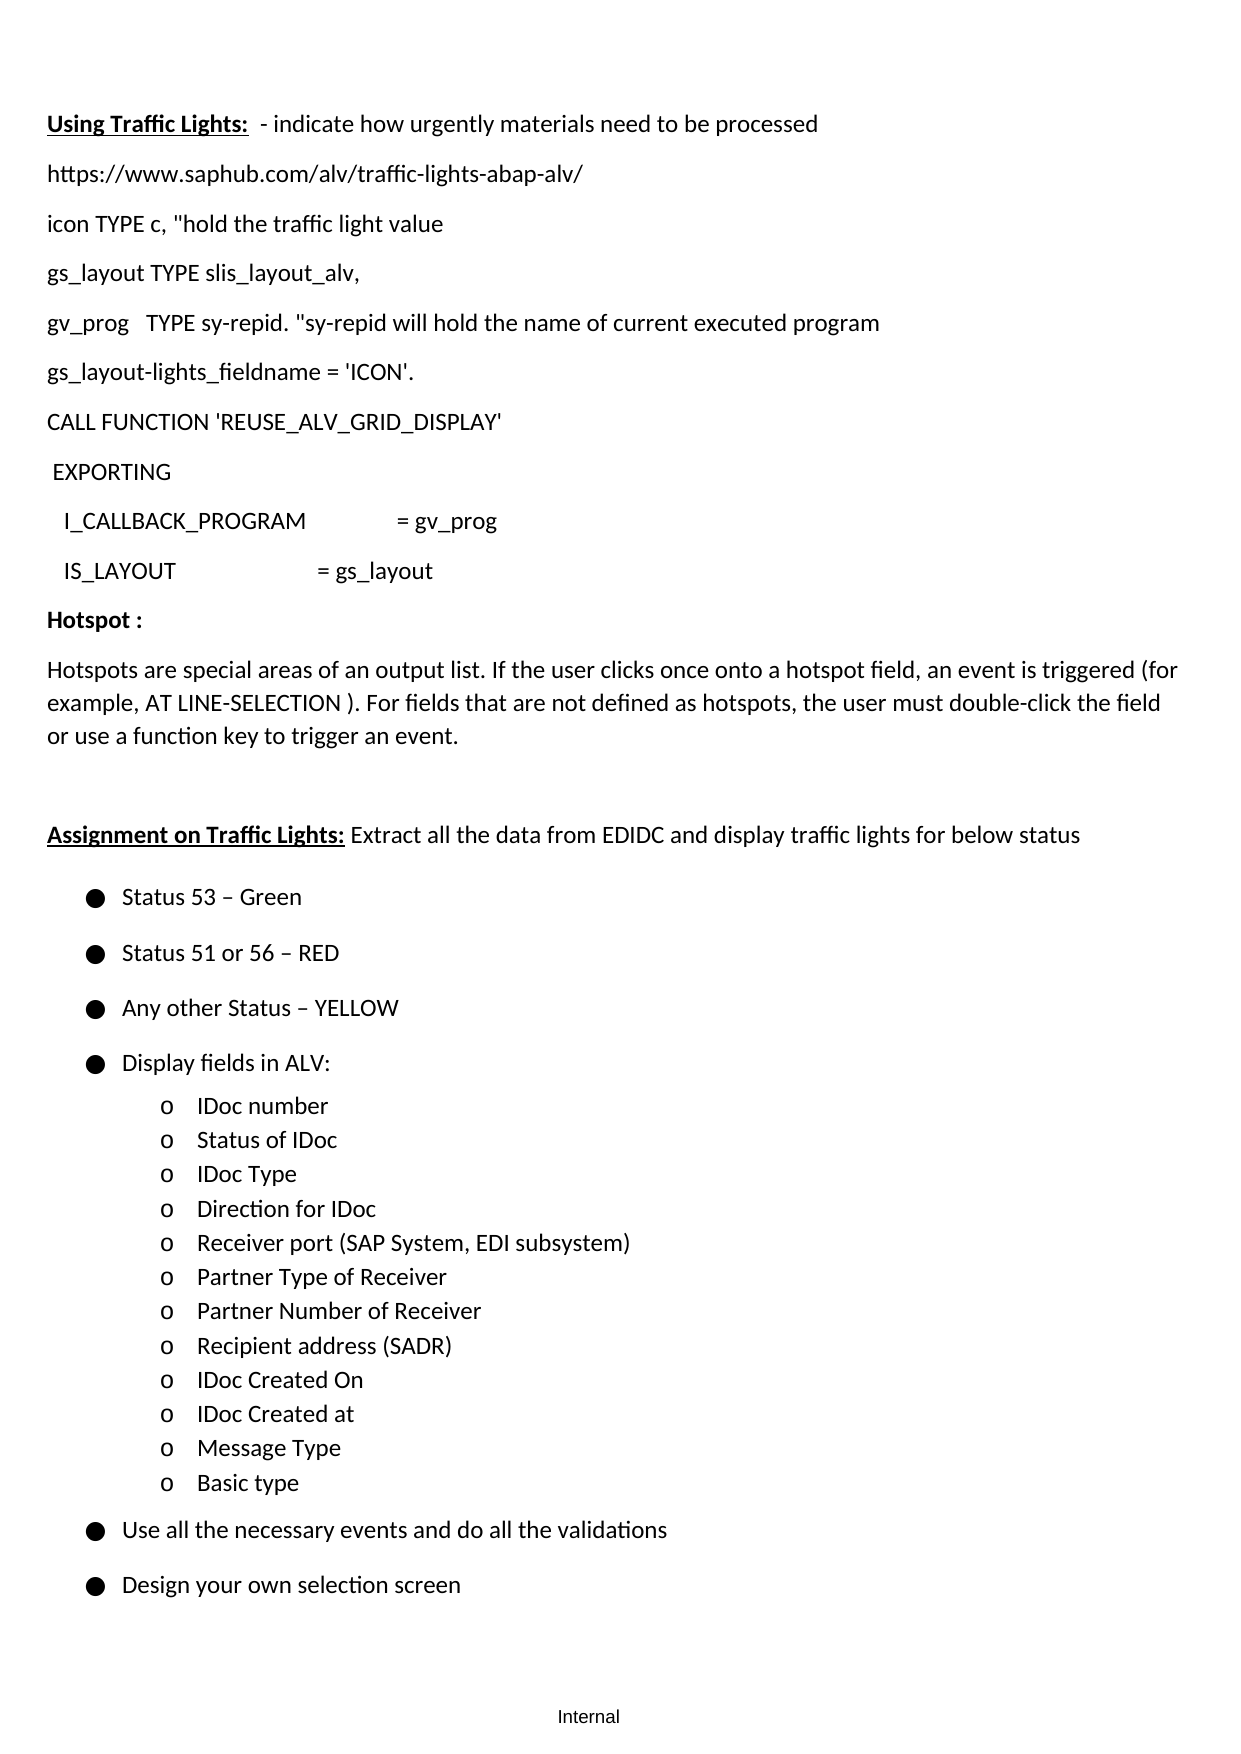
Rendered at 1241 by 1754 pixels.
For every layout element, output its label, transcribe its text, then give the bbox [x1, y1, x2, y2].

list IDoc Type [159, 1158, 1181, 1190]
list Any other Status – YELLOW [84, 979, 1181, 1031]
list IDoc Created at [159, 1398, 1181, 1430]
list Message Type [159, 1433, 1181, 1464]
text I_CALLBACK_PROGRAM = gv_prog [47, 505, 1181, 536]
text EXPORTING [47, 456, 1181, 486]
list IDoc number [159, 1090, 1181, 1122]
text IS_LAYOUT = gs_layout [47, 555, 1181, 585]
text gs_layout TYPE slis_layout_alv, [47, 257, 1181, 288]
list Status 53 – Green [84, 869, 1181, 920]
text CALL FUNCTION 'REUSE_ALV_GRID_DISPLAY' [47, 406, 1181, 437]
list Status of IDoc [159, 1124, 1181, 1156]
list Status 51 or 56 – RED [84, 924, 1181, 975]
list Partner Number of Receiver [159, 1296, 1181, 1327]
list Recipient address (SADR) [159, 1330, 1181, 1362]
text Hotspot : [47, 604, 1181, 635]
text Assignment on Traffic Lights: Extract all the data from EDIDC and display traffic lights for below status [47, 819, 1181, 849]
list Direction for IDoc [159, 1193, 1181, 1224]
list IDoc Created On [159, 1364, 1181, 1396]
text icon TYPE c, "hold the traffic light value [47, 208, 1181, 238]
list Use all the necessary events and do all the validations [84, 1501, 1181, 1552]
list Partner Type of Receiver [159, 1261, 1181, 1293]
text Using Traffic Lights: - indicate how urgently materials need to be processed [47, 109, 1181, 139]
text Hotspots are special areas of an output list. If the user clicks once onto a hotspot field, an event is triggered (for example, AT LINE-SELECTION ). For fields that are not defined as hotspots, the user must double-click the field or use a function key to trigger an event. [47, 654, 1181, 750]
list Design your own selection screen [84, 1556, 1181, 1608]
list Receiver port (SAP System, EDI subsystem) [159, 1227, 1181, 1259]
text gs_layout-lights_fieldname = 'ICON'. [47, 357, 1181, 387]
list Basic type [159, 1467, 1181, 1499]
list Display fields in ALV: [84, 1034, 1181, 1086]
text https://www.saphub.com/alv/traffic-lights-abap-alv/ [47, 158, 1181, 189]
text gv_prog TYPE sy-repid. "sy-repid will hold the name of current executed program [47, 307, 1181, 337]
